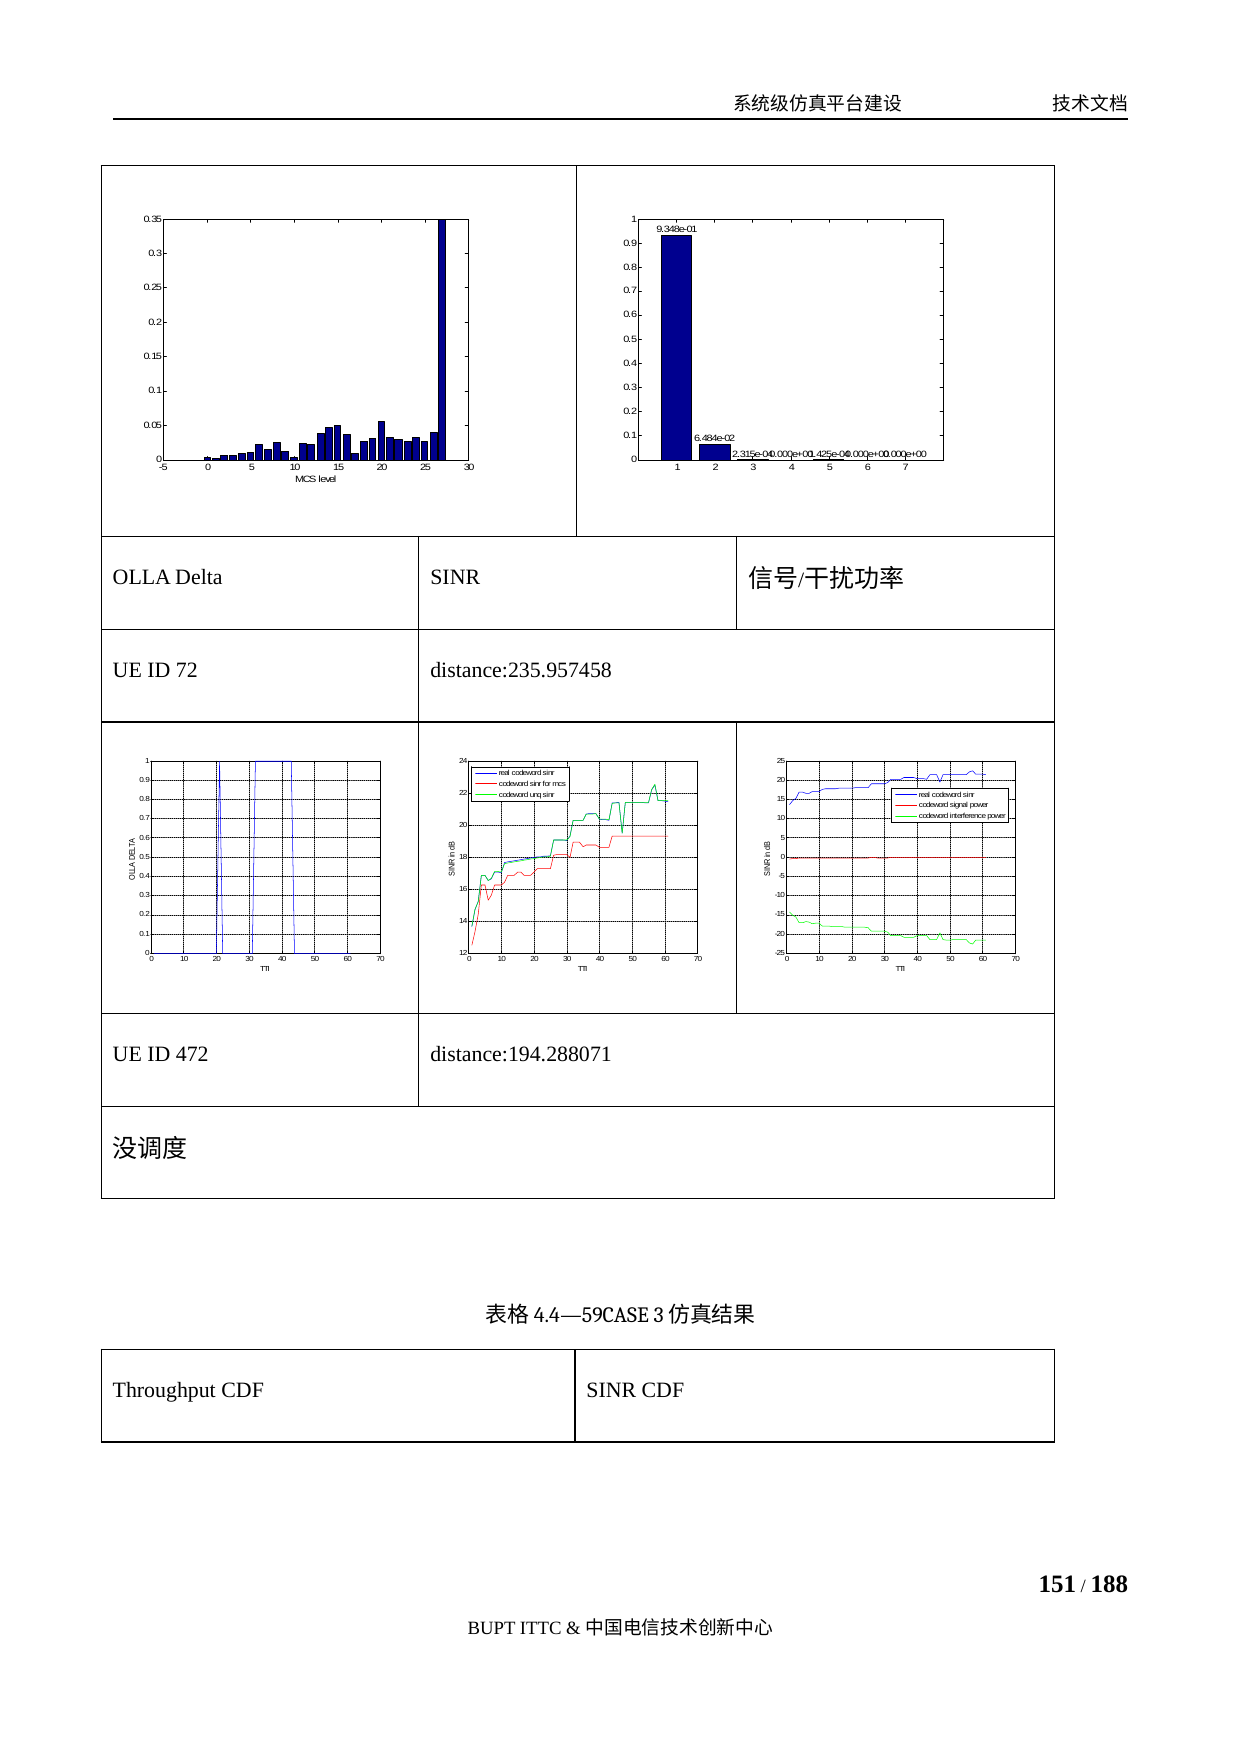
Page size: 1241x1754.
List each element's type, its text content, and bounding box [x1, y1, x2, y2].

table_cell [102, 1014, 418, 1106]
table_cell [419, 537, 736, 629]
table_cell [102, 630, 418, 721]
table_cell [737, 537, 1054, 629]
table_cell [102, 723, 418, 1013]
text 表格 4.4—8 [112, 1293, 1128, 1333]
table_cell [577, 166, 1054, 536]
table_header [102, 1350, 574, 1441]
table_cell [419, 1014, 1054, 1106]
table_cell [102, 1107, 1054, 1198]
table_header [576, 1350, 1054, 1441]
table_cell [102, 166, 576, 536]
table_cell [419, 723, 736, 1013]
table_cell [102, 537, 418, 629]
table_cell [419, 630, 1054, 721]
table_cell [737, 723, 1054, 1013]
